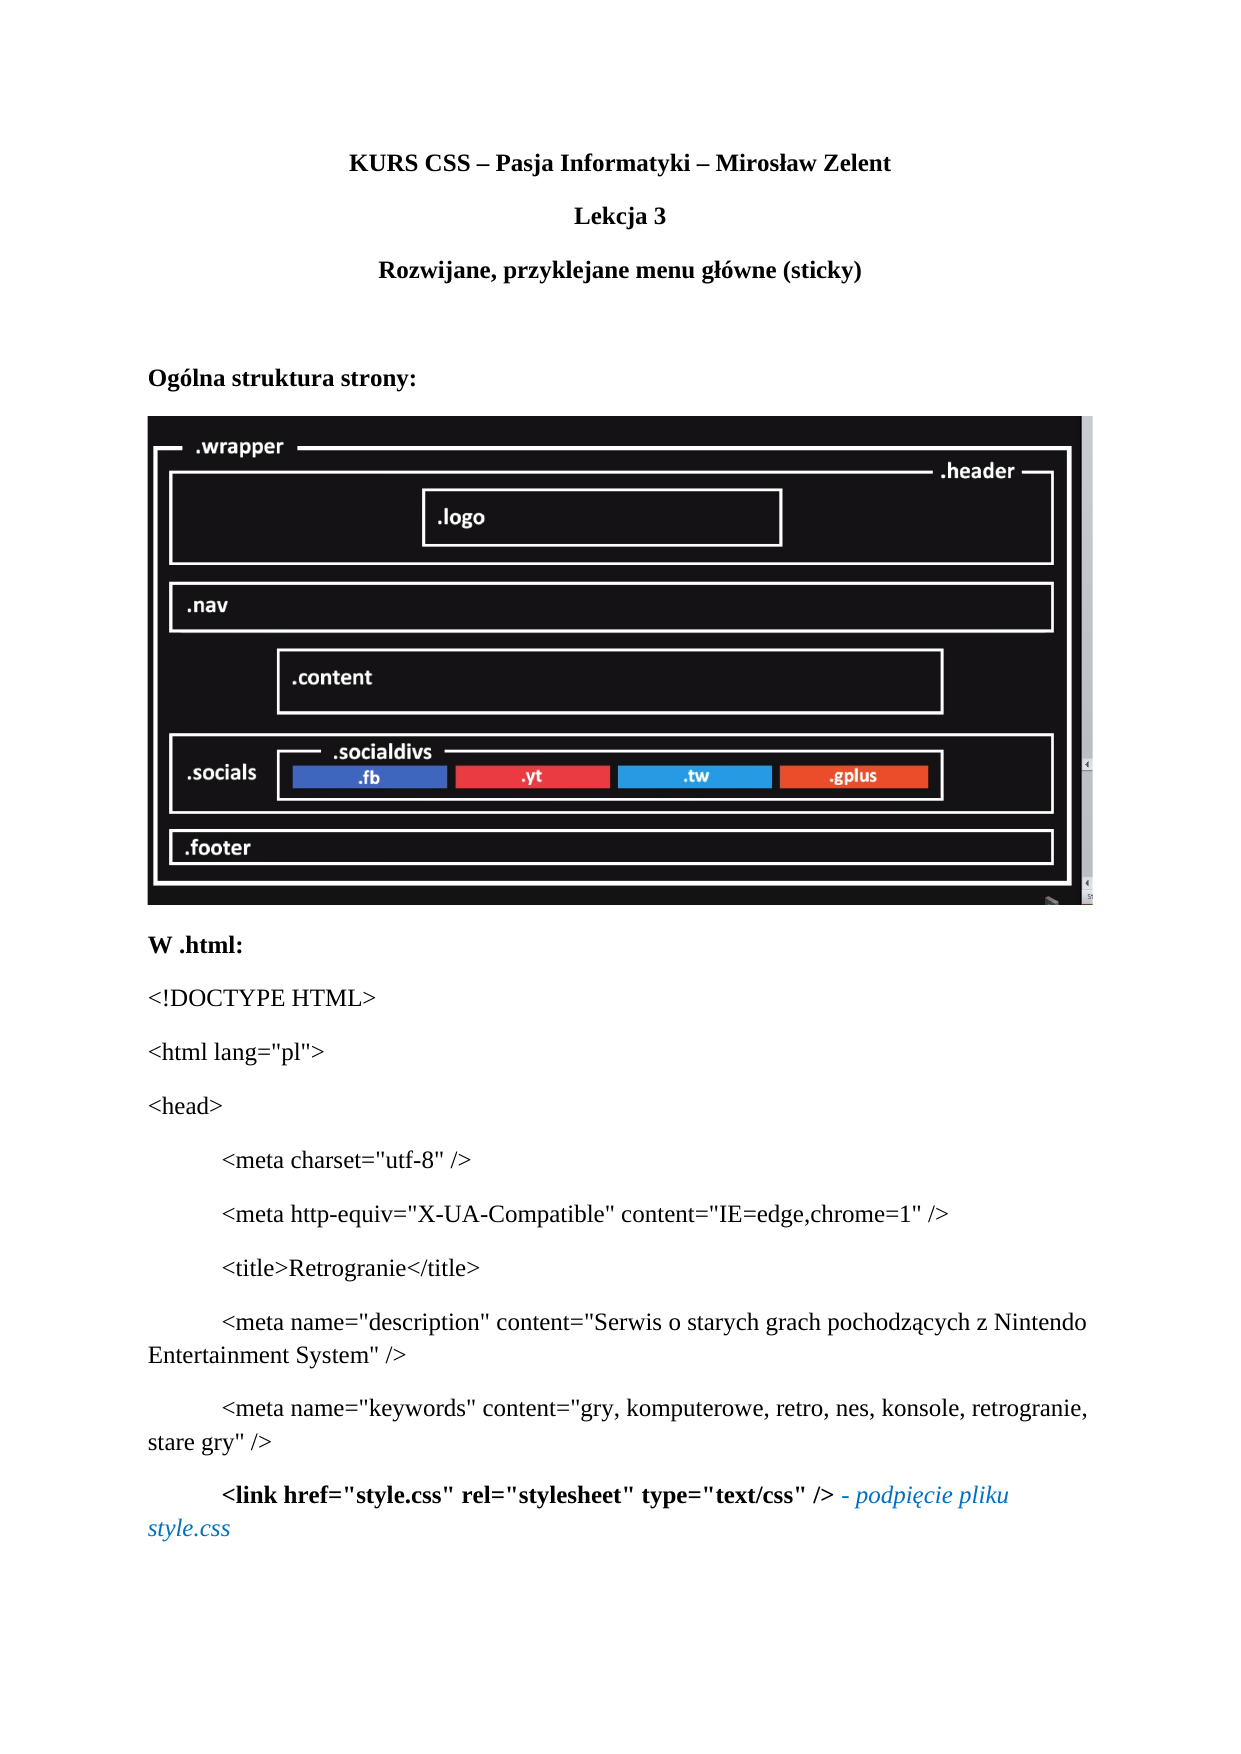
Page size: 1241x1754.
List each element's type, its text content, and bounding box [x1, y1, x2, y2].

text Rozwijane, przyklejane menu główne (sticky) [148, 255, 1093, 284]
text Lekcja 3 [148, 201, 1093, 230]
text KURS CSS – Pasja Informatyki – Mirosław Zelent [148, 148, 1093, 176]
text <html lang="pl"> [148, 1037, 1093, 1066]
text W .html: [148, 930, 1093, 958]
text <head> [148, 1091, 1093, 1120]
text <meta name="description" content="Serwis o starych grach pochodzących z Nintendo Entertainment System" /> [148, 1307, 1093, 1368]
text <meta charset="utf-8" /> [148, 1145, 1093, 1174]
text <!DOCTYPE HTML> [148, 983, 1093, 1012]
text <link href="style.css" rel="stylesheet" type="text/css" /> - podpięcie pliku style.css [148, 1480, 1093, 1542]
text <meta name="keywords" content="gry, komputerowe, retro, nes, konsole, retrogranie, stare gry" /> [148, 1393, 1093, 1455]
text <title>Retrogranie</title> [148, 1253, 1093, 1282]
text Ogólna struktura strony: [148, 363, 1093, 392]
text <meta http-equiv="X-UA-Compatible" content="IE=edge,chrome=1" /> [148, 1199, 1093, 1228]
picture [147, 416, 1093, 905]
